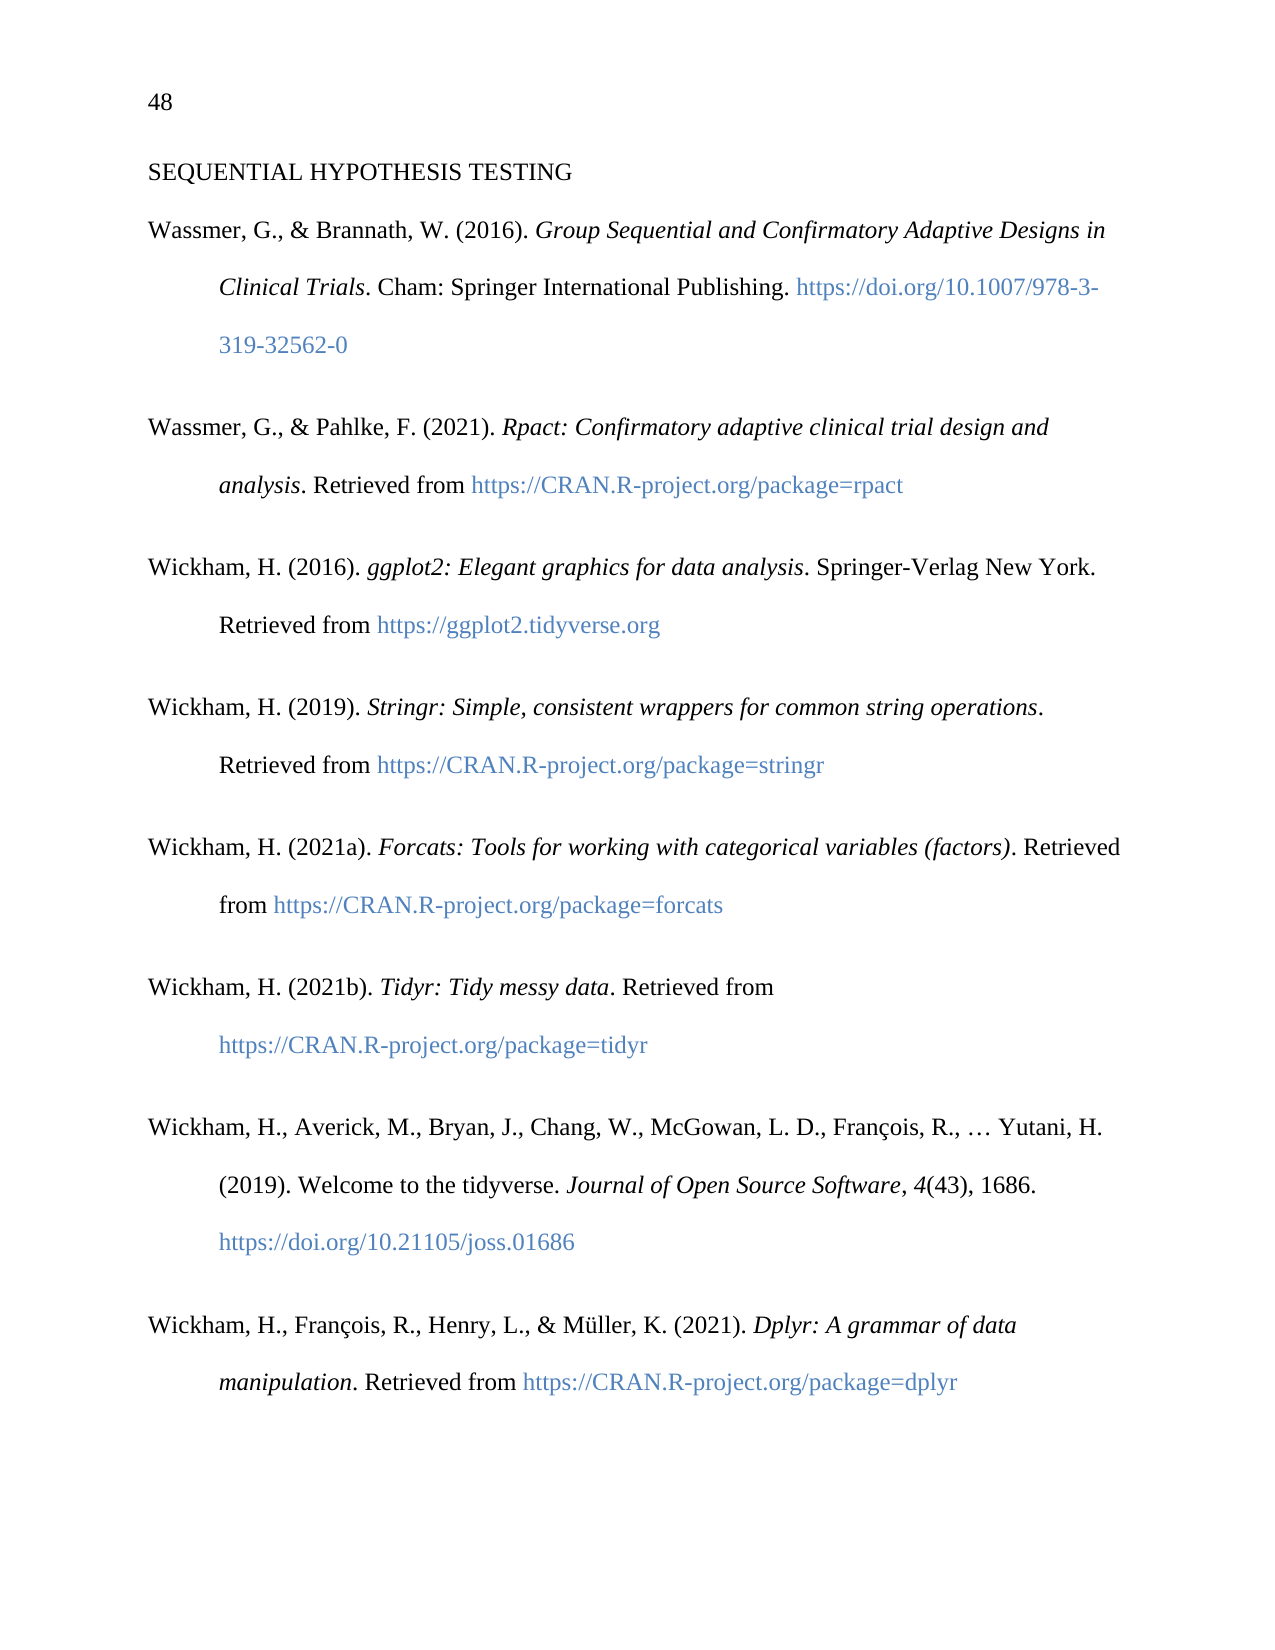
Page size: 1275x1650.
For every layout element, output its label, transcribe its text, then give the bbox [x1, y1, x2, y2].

text Wickham, H. (2019). Stringr: Simple, consistent wrappers for common string operations. Retrieved from https://CRAN.R-project.org/package=stringr [148, 692, 1127, 779]
text Wickham, H. (2021a). Forcats: Tools for working with categorical variables (factors). Retrieved from https://CRAN.R-project.org/package=forcats [148, 832, 1127, 919]
text Wassmer, G., & Pahlke, F. (2021). Rpact: Confirmatory adaptive clinical trial design and analysis. Retrieved from https://CRAN.R-project.org/package=rpact [148, 412, 1127, 499]
text Wickham, H. (2016). ggplot2: Elegant graphics for data analysis. Springer-Verlag New York. Retrieved from https://ggplot2.tidyverse.org [148, 552, 1127, 639]
text Wickham, H. (2021b). Tidyr: Tidy messy data. Retrieved from https://CRAN.R-project.org/package=tidyr [148, 972, 1127, 1059]
text Wassmer, G., & Brannath, W. (2016). Group Sequential and Confirmatory Adaptive Designs in Clinical Trials. Cham: Springer International Publishing. https://doi.org/10.1007/978-3-319-32562-0 [148, 215, 1127, 359]
text Wickham, H., Averick, M., Bryan, J., Chang, W., McGowan, L. D., François, R., … Yutani, H. (2019). Welcome to the tidyverse. Journal of Open Source Software, 4(43), 1686. https://doi.org/10.21105/joss.01686 [148, 1112, 1127, 1256]
text Wickham, H., François, R., Henry, L., & Müller, K. (2021). Dplyr: A grammar of data manipulation. Retrieved from https://CRAN.R-project.org/package=dplyr [148, 1310, 1127, 1396]
